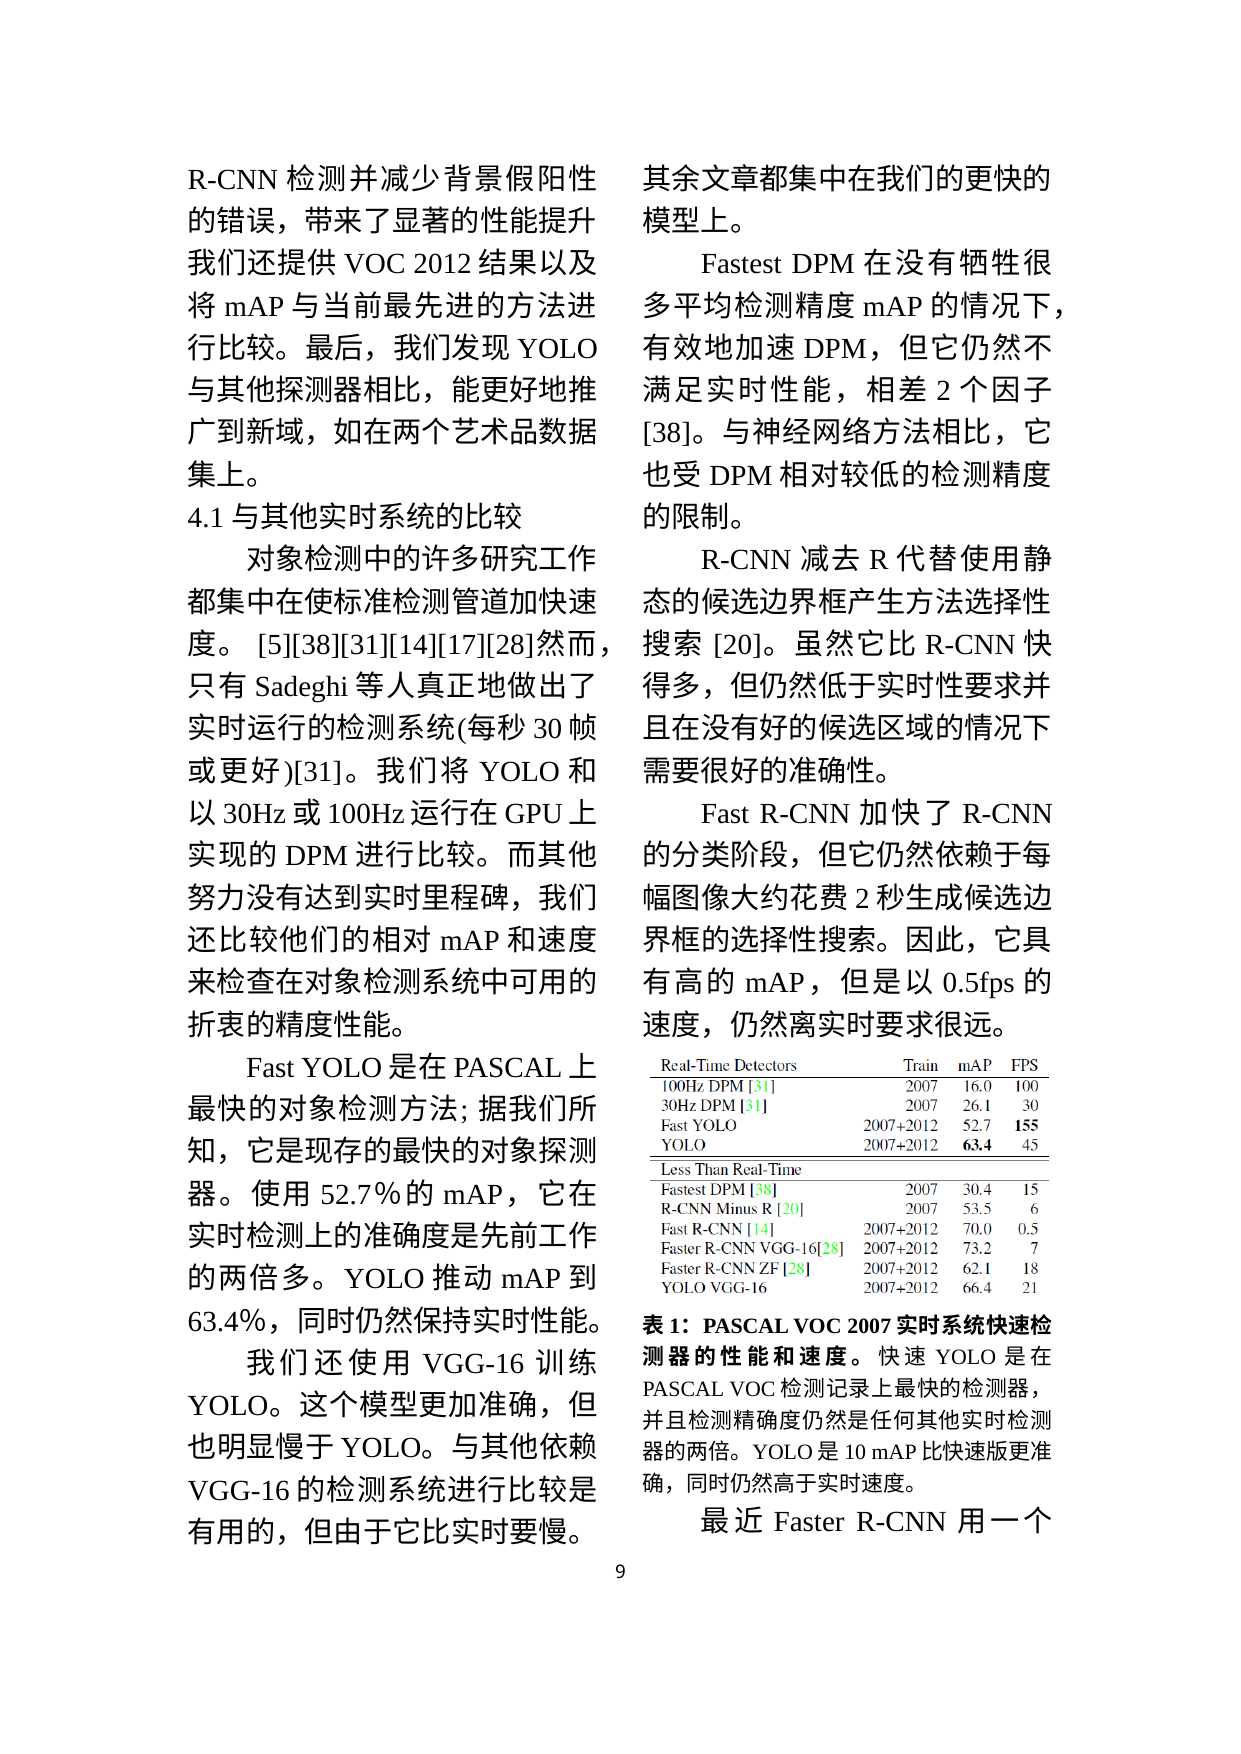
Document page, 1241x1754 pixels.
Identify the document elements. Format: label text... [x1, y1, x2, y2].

text R-CNN减去R代替使用静态的候选边界框产生方法选择性搜索 [20]。虽然它比R-CNN快得多，但仍然低于实时性要求并且在没有好的候选区域的情况下需要很好的准确性。 [642, 536, 1053, 789]
text Fast R-CNN加快了R-CNN的分类阶段，但它仍然依赖于每幅图像大约花费2秒生成候选边界框的选择性搜索。因此，它具有高的mAP，但是以0.5fps的速度，仍然离实时要求很远。 [642, 789, 1053, 1043]
text 表1：PASCAL VOC 2007实时系统快速检测器的性能和速度。快速YOLO是在PASCAL VOC检测记录上最快的检测器，并且检测精确度仍然是任何其他实时检测器的两倍。YOLO是 10 mAP比快速版更准确，同时仍然高于实时速度。 [642, 1308, 1053, 1498]
text 4.1 与其他实时系统的比较 [187, 493, 598, 536]
text Fastest DPM在没有牺牲很多平均检测精度mAP的情况下，有效地加速DPM，但它仍然不满足实时性能，相差2个因子[38]。与神经网络方法相比，它也受DPM相对较低的检测精度的限制。 [642, 240, 1053, 536]
text 我们还使用VGG-16训练YOLO。这个模型更加准确，但也明显慢于YOLO。与其他依赖VGG-16的检测系统进行比较是有用的，但由于它比实时要慢。其余文章都集中在我们的更快的模型上。 [187, 1339, 598, 1551]
text Fast YOLO是在PASCAL上最快的对象检测方法; 据我们所知，它是现存的最快的对象探测器。使用52.7％的mAP，它在实时检测上的准确度是先前工作的两倍多。YOLO推动mAP到63.4％，同时仍然保持实时性能。 [187, 1043, 598, 1339]
picture [642, 1043, 1055, 1308]
text 对象检测中的许多研究工作都集中在使标准检测管道加快速度。 [5][38][31][14][17][28]然而，只有Sadeghi等人真正地做出了实时运行的检测系统(每秒30帧或更好)[31]。我们将YOLO和以30Hz或100Hz运行在GPU上实现的DPM进行比较。而其他努力没有达到实时里程碑，我们还比较他们的相对mAP和速度来检查在对象检测系统中可用的折衷的精度性能。 [187, 536, 598, 1043]
text 我们还使用VGG-16训练YOLO。这个模型更加准确，但也明显慢于YOLO。与其他依赖VGG-16的检测系统进行比较是有用的，但由于它比实时要慢。其余文章都集中在我们的更快的模型上。 [642, 155, 1053, 240]
